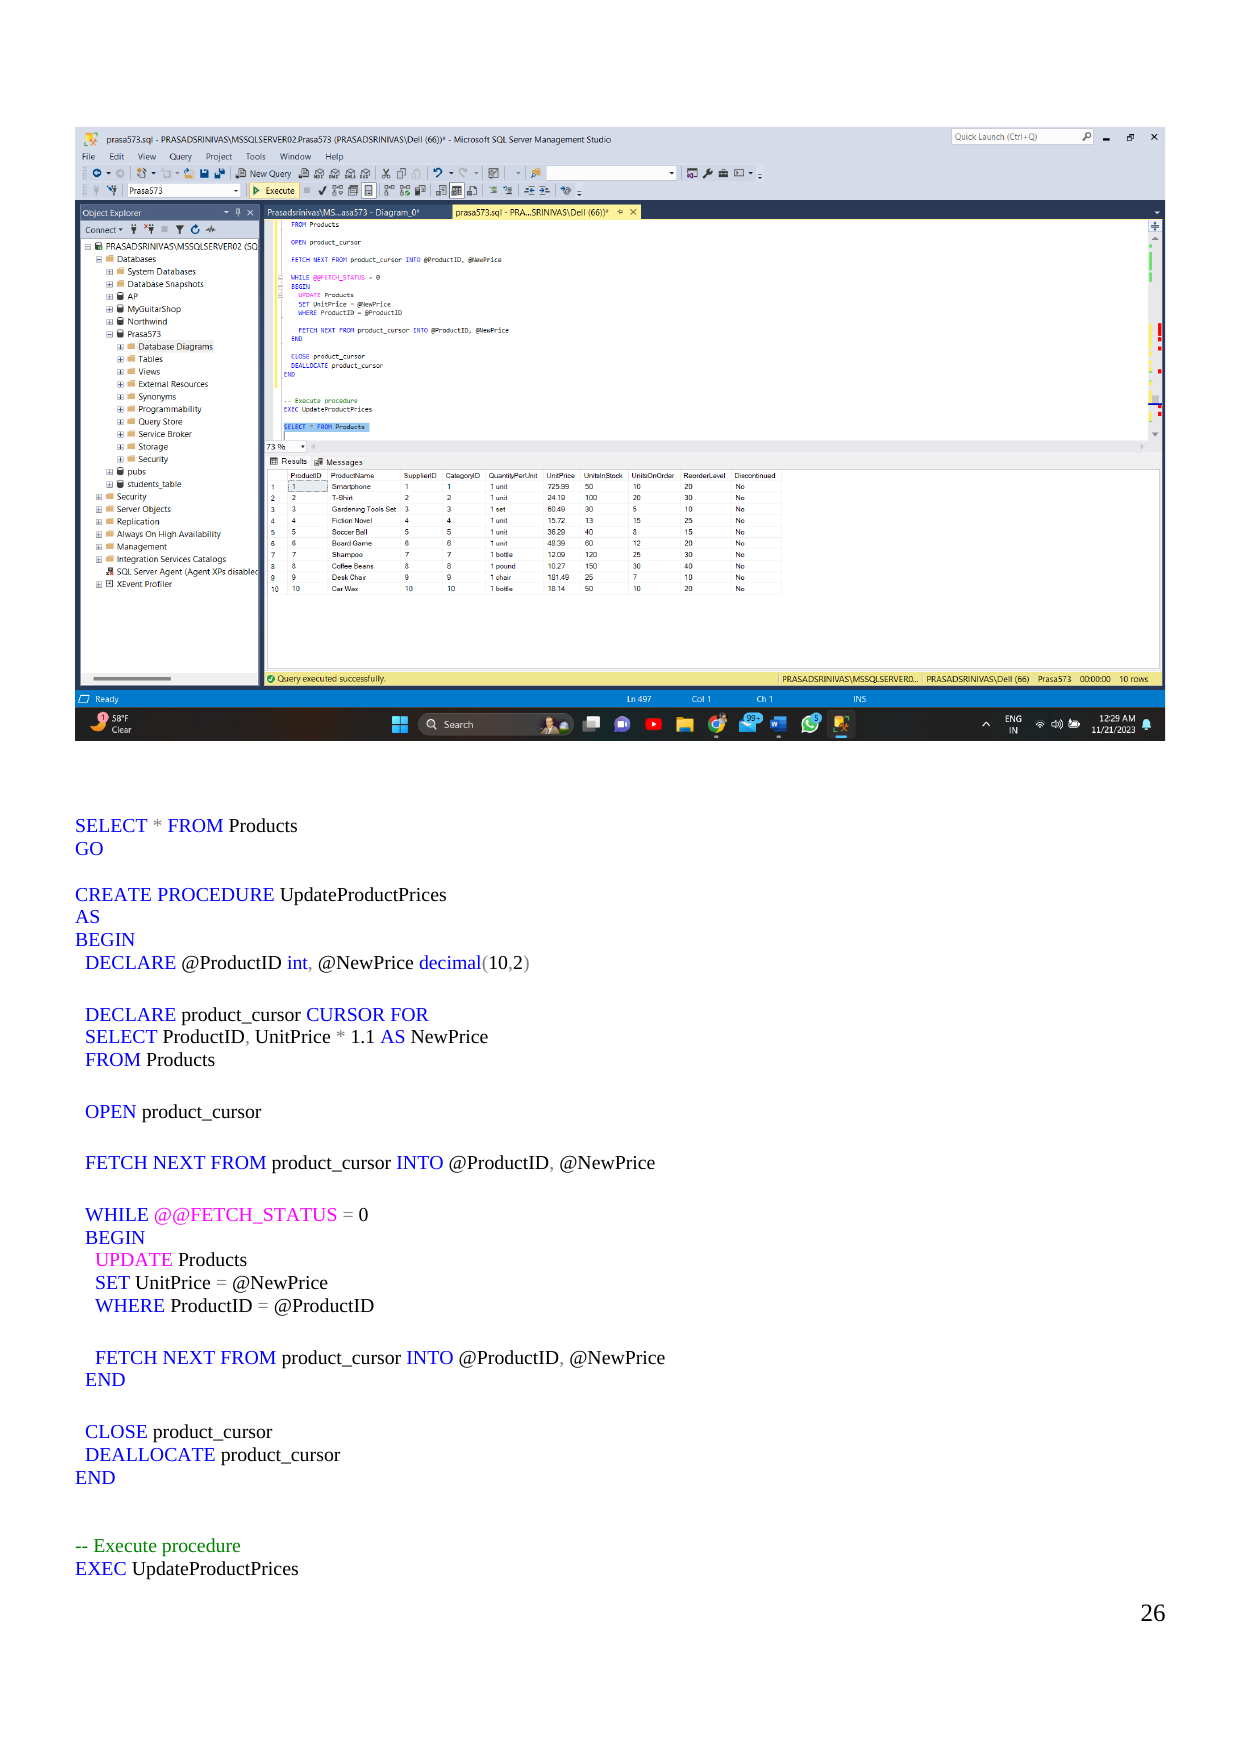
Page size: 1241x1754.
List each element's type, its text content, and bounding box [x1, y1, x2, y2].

text DECLARE product_cursor CURSOR FOR [75, 1002, 1165, 1025]
text SET UnitPrice = @NewPrice [75, 1271, 1165, 1294]
text -- Execute procedure [75, 1534, 1165, 1557]
text BEGIN [75, 1226, 1165, 1248]
text SELECT * FROM Products [75, 814, 1165, 837]
text DEALLOCATE product_cursor [75, 1443, 1165, 1466]
text WHERE ProductID = @ProductID [75, 1294, 1165, 1317]
text FETCH NEXT FROM product_cursor INTO @ProductID, @NewPrice [75, 1151, 1165, 1174]
text GO [75, 837, 1165, 860]
text UPDATE Products [75, 1248, 1165, 1271]
text EXEC UpdateProductPrices [75, 1557, 1165, 1580]
text OPEN product_cursor [75, 1100, 1165, 1122]
text CREATE PROCEDURE UpdateProductPrices [75, 882, 1165, 905]
picture [75, 127, 1166, 741]
text END [75, 1466, 1165, 1488]
text CLOSE product_cursor [75, 1420, 1165, 1443]
text WHILE @@FETCH_STATUS = 0 [75, 1203, 1165, 1226]
text END [75, 1368, 1165, 1391]
text DECLARE @ProductID int, @NewPrice decimal(10,2) [75, 951, 1165, 974]
text FETCH NEXT FROM product_cursor INTO @ProductID, @NewPrice [75, 1346, 1165, 1368]
text BEGIN [75, 928, 1165, 951]
text FROM Products [75, 1048, 1165, 1071]
text AS [75, 905, 1165, 928]
text SELECT ProductID, UnitPrice * 1.1 AS NewPrice [75, 1025, 1165, 1048]
